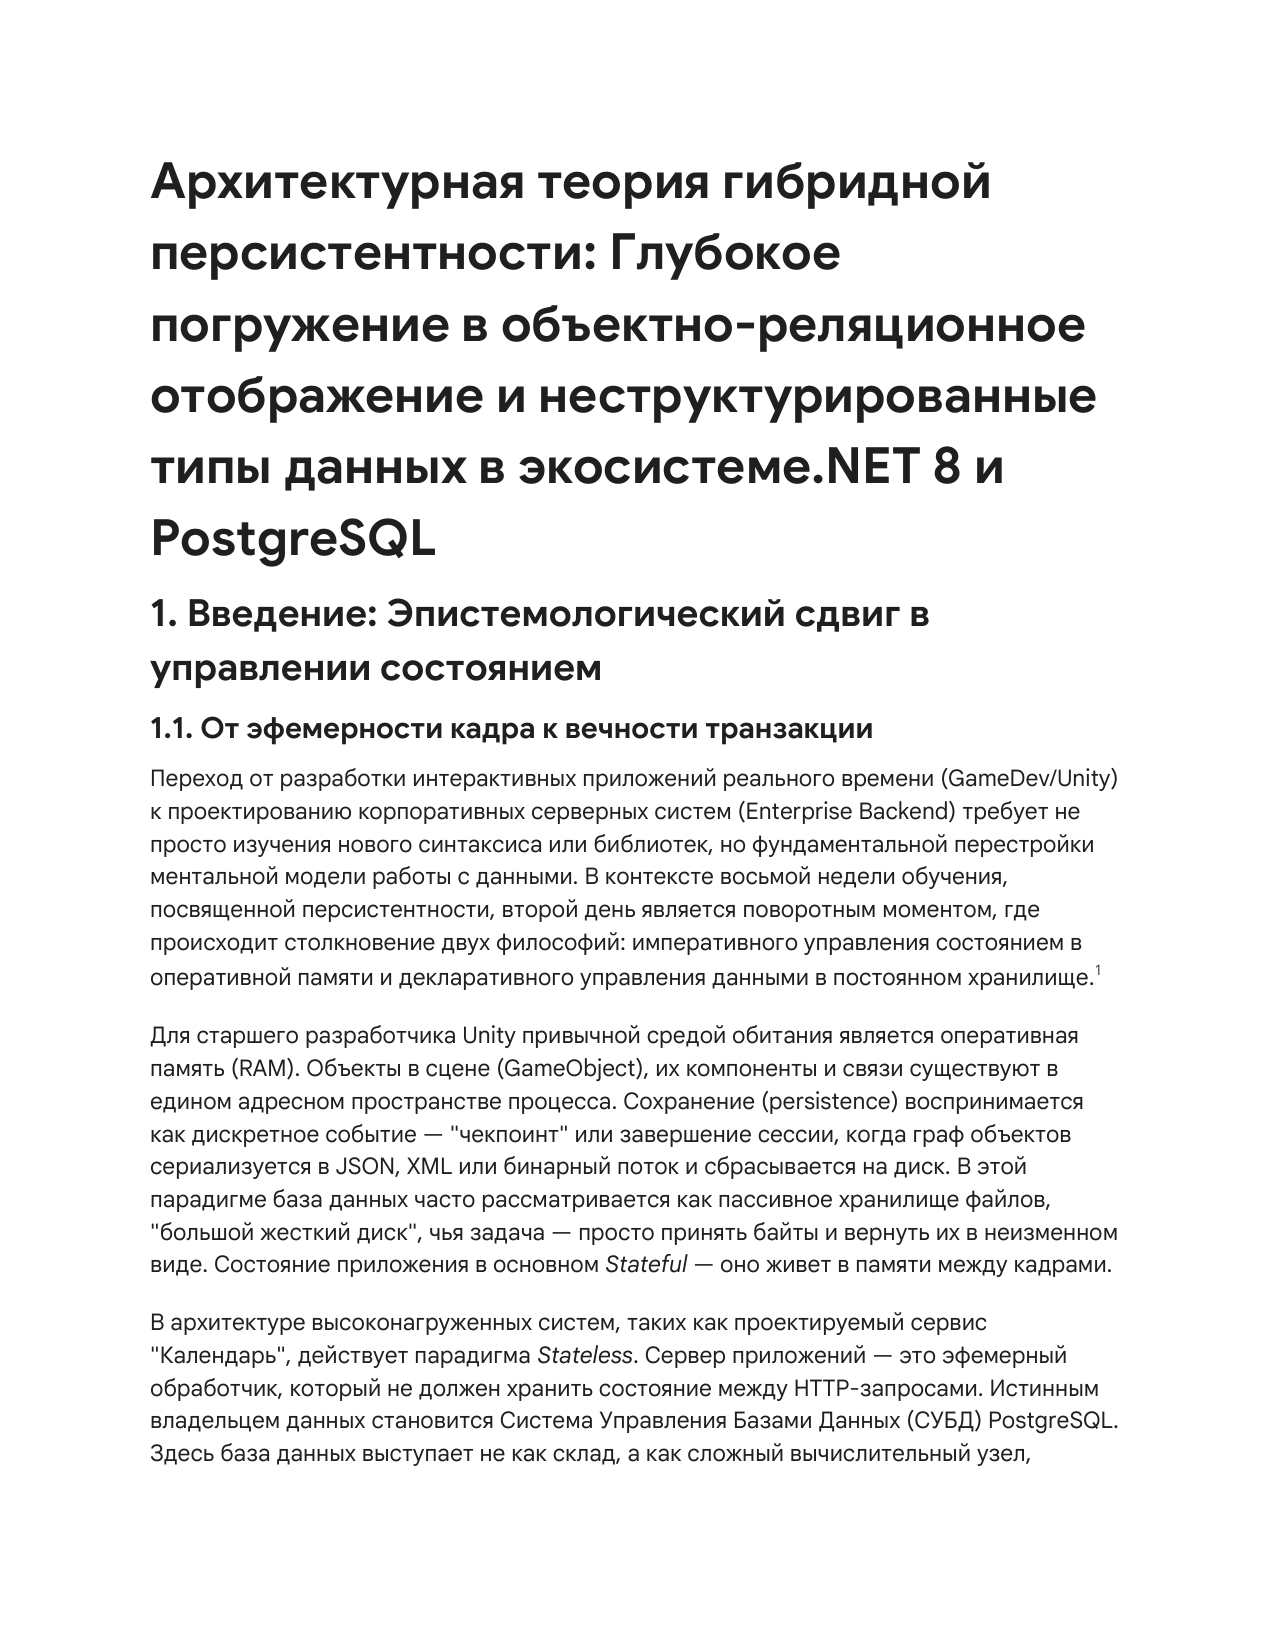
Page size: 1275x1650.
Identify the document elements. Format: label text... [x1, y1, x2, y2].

subtitle Архитектурная теория гибридной персистентности: Глубокое погружение в объектно-реляционное отображение и неструктурированные типы данных в экосистеме.NET 8 и PostgreSQL [150, 150, 1125, 569]
text Переход от разработки интерактивных приложений реального времени (GameDev/Unity) к проектированию корпоративных серверных систем (Enterprise Backend) требует не просто изучения нового синтаксиса или библиотек, но фундаментальной перестройки ментальной модели работы с данными. В контексте восьмой недели обучения, посвященной персистентности, второй день является поворотным моментом, где происходит столкновение двух философий: императивного управления состоянием в оперативной памяти и декларативного управления данными в постоянном хранилище.1 [150, 764, 1125, 992]
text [150, 1308, 1125, 1468]
text Для старшего разработчика Unity привычной средой обитания является оперативная память (RAM). Объекты в сцене (GameObject), их компоненты и связи существуют в едином адресном пространстве процесса. Сохранение (persistence) воспринимается как дискретное событие — "чекпоинт" или завершение сессии, когда граф объектов сериализуется в JSON, XML или бинарный поток и сбрасывается на диск. В этой парадигме база данных часто рассматривается как пассивное хранилище файлов, "большой жесткий диск", чья задача — просто принять байты и вернуть их в неизменном виде. Состояние приложения в основном Stateful — оно живет в памяти между кадрами. [150, 1022, 1125, 1279]
subtitle 1. Введение: Эпистемологический сдвиг в управлении состоянием [150, 591, 1125, 691]
subtitle 1.1. От эфемерности кадра к вечности транзакции [150, 710, 1125, 747]
